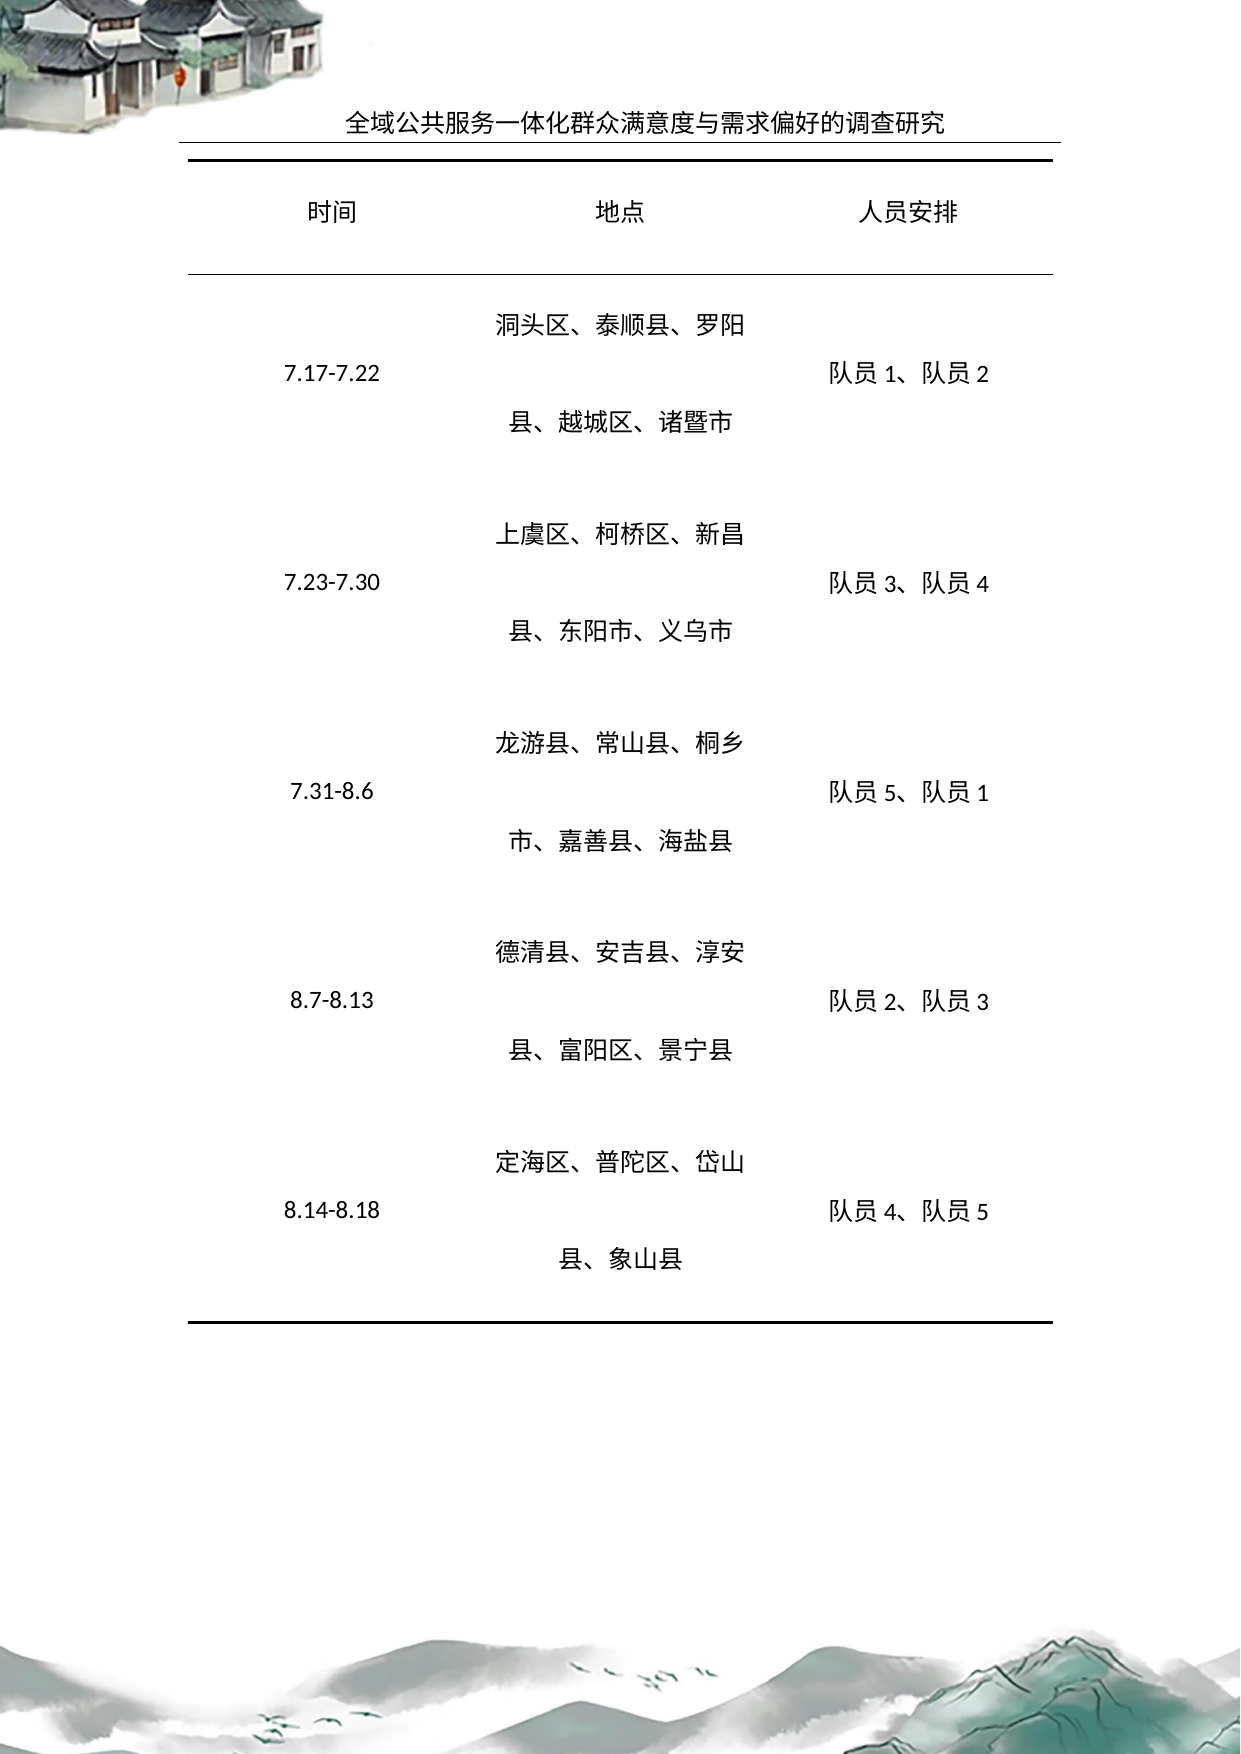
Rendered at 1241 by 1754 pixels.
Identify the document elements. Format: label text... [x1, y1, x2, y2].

table_cell 8.7-8.13 [188, 902, 476, 1112]
picture [0, 0, 1241, 1754]
table_cell 队员1、队员2 [765, 275, 1053, 484]
table_cell 洞头区、泰顺县、罗阳县、越城区、诸暨市 [476, 275, 764, 484]
table_cell 队员4、队员5 [765, 1112, 1053, 1321]
table_cell 7.23-7.30 [188, 484, 476, 693]
table_cell 队员5、队员1 [765, 693, 1053, 902]
table_cell 德清县、安吉县、淳安县、富阳区、景宁县 [476, 902, 764, 1112]
table_cell 龙游县、常山县、桐乡市、嘉善县、海盐县 [476, 693, 764, 902]
table_cell 8.14-8.18 [188, 1112, 476, 1321]
table_cell 上虞区、柯桥区、新昌县、东阳市、义乌市 [476, 484, 764, 693]
table_cell 7.17-7.22 [188, 275, 476, 484]
table_cell 队员2、队员3 [765, 902, 1053, 1112]
table_header 时间 [188, 162, 476, 273]
table_header 地点 [476, 162, 764, 273]
table_cell 7.31-8.6 [188, 693, 476, 902]
table_cell 定海区、普陀区、岱山县、象山县 [476, 1112, 764, 1321]
table_cell 队员3、队员4 [765, 484, 1053, 693]
table_header 人员安排 [765, 162, 1053, 273]
